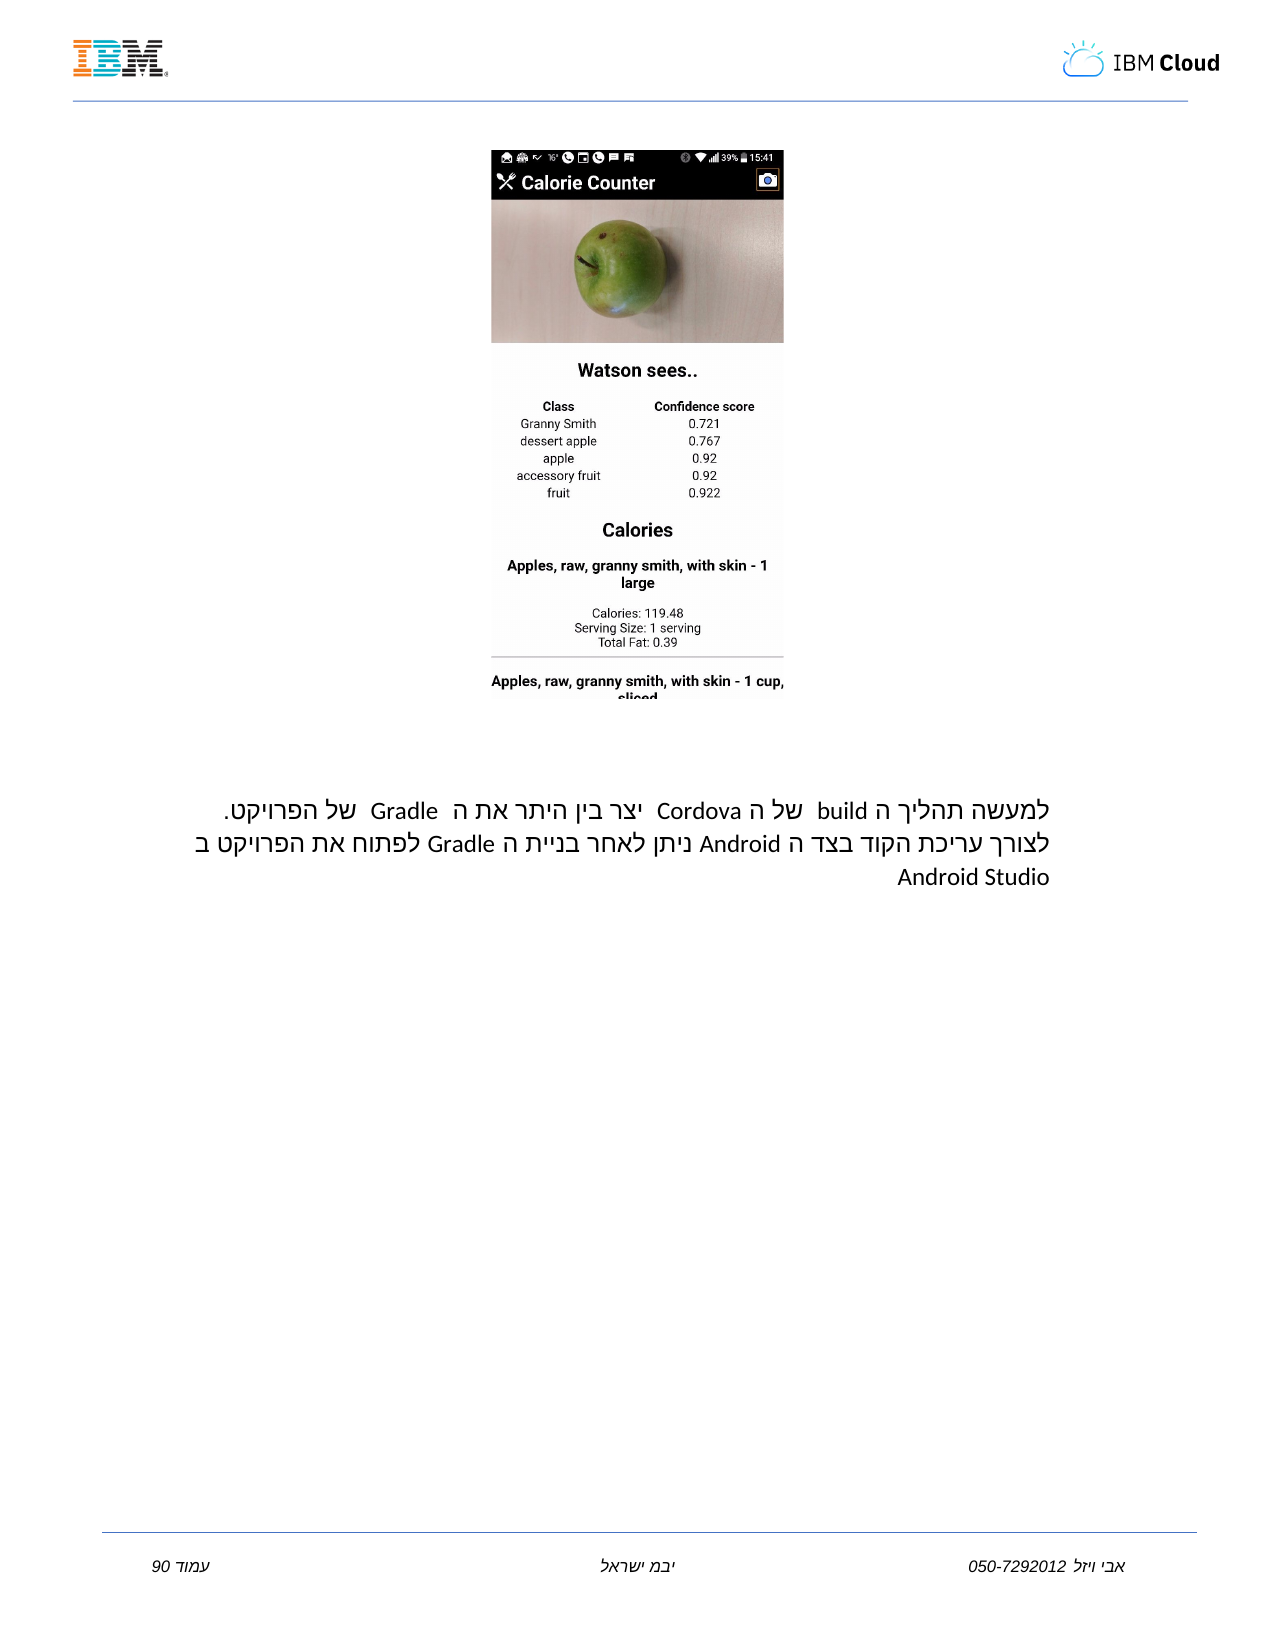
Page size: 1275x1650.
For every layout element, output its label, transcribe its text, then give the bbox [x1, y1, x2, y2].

picture [491, 150, 784, 699]
list למעשה תהליך ה build של ה Cordova יצר בין היתר את ה Gradle של הפרויקט. [150, 795, 1050, 826]
picture [1052, 35, 1226, 82]
picture [72, 38, 169, 77]
list לצורך עריכת הקוד בצד ה Android ניתן לאחר בניית ה Gradle לפתוח את הפרויקט ב Android Studio [150, 828, 1050, 892]
